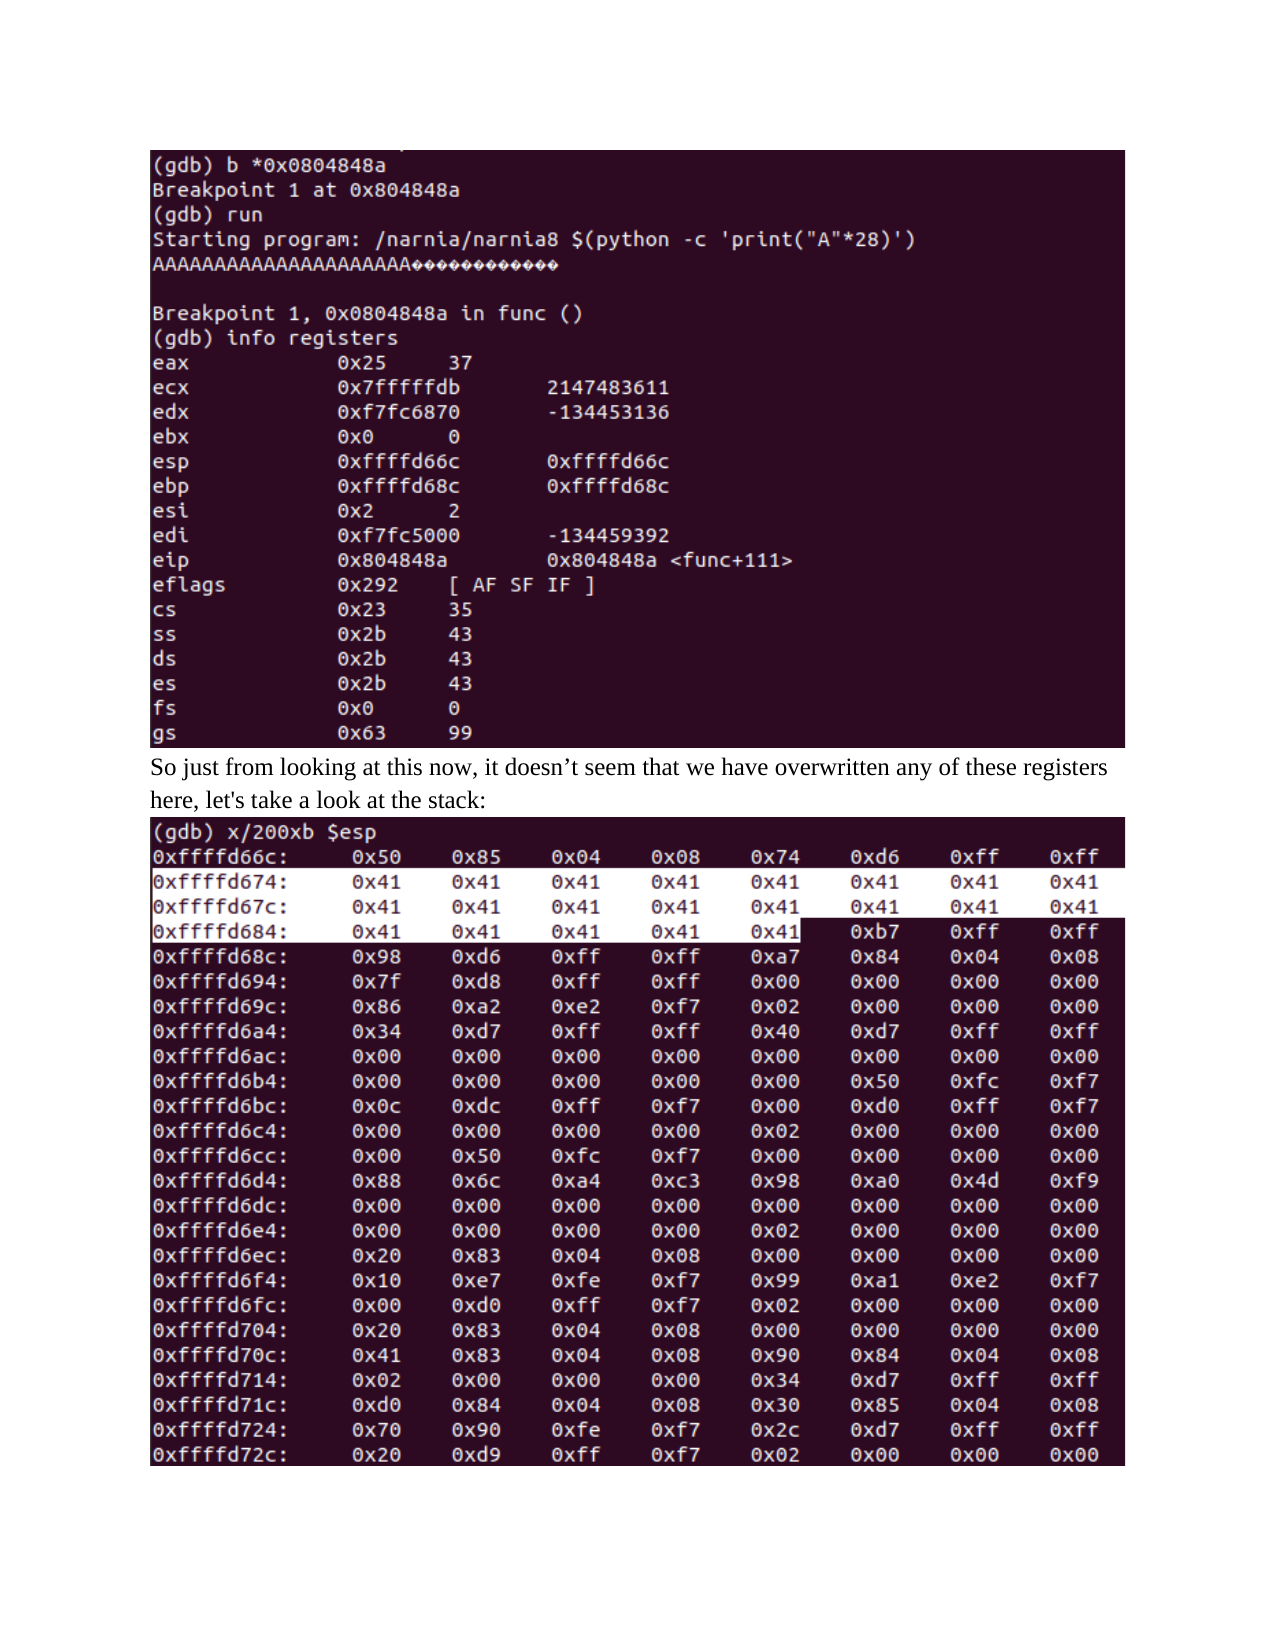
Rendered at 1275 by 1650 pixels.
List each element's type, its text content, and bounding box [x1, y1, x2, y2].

picture [150, 817, 1125, 1466]
picture [150, 150, 1125, 748]
text So just from looking at this now, it doesn’t seem that we have overwritten any of these registers here, let's take a look at the stack: [150, 752, 1125, 813]
